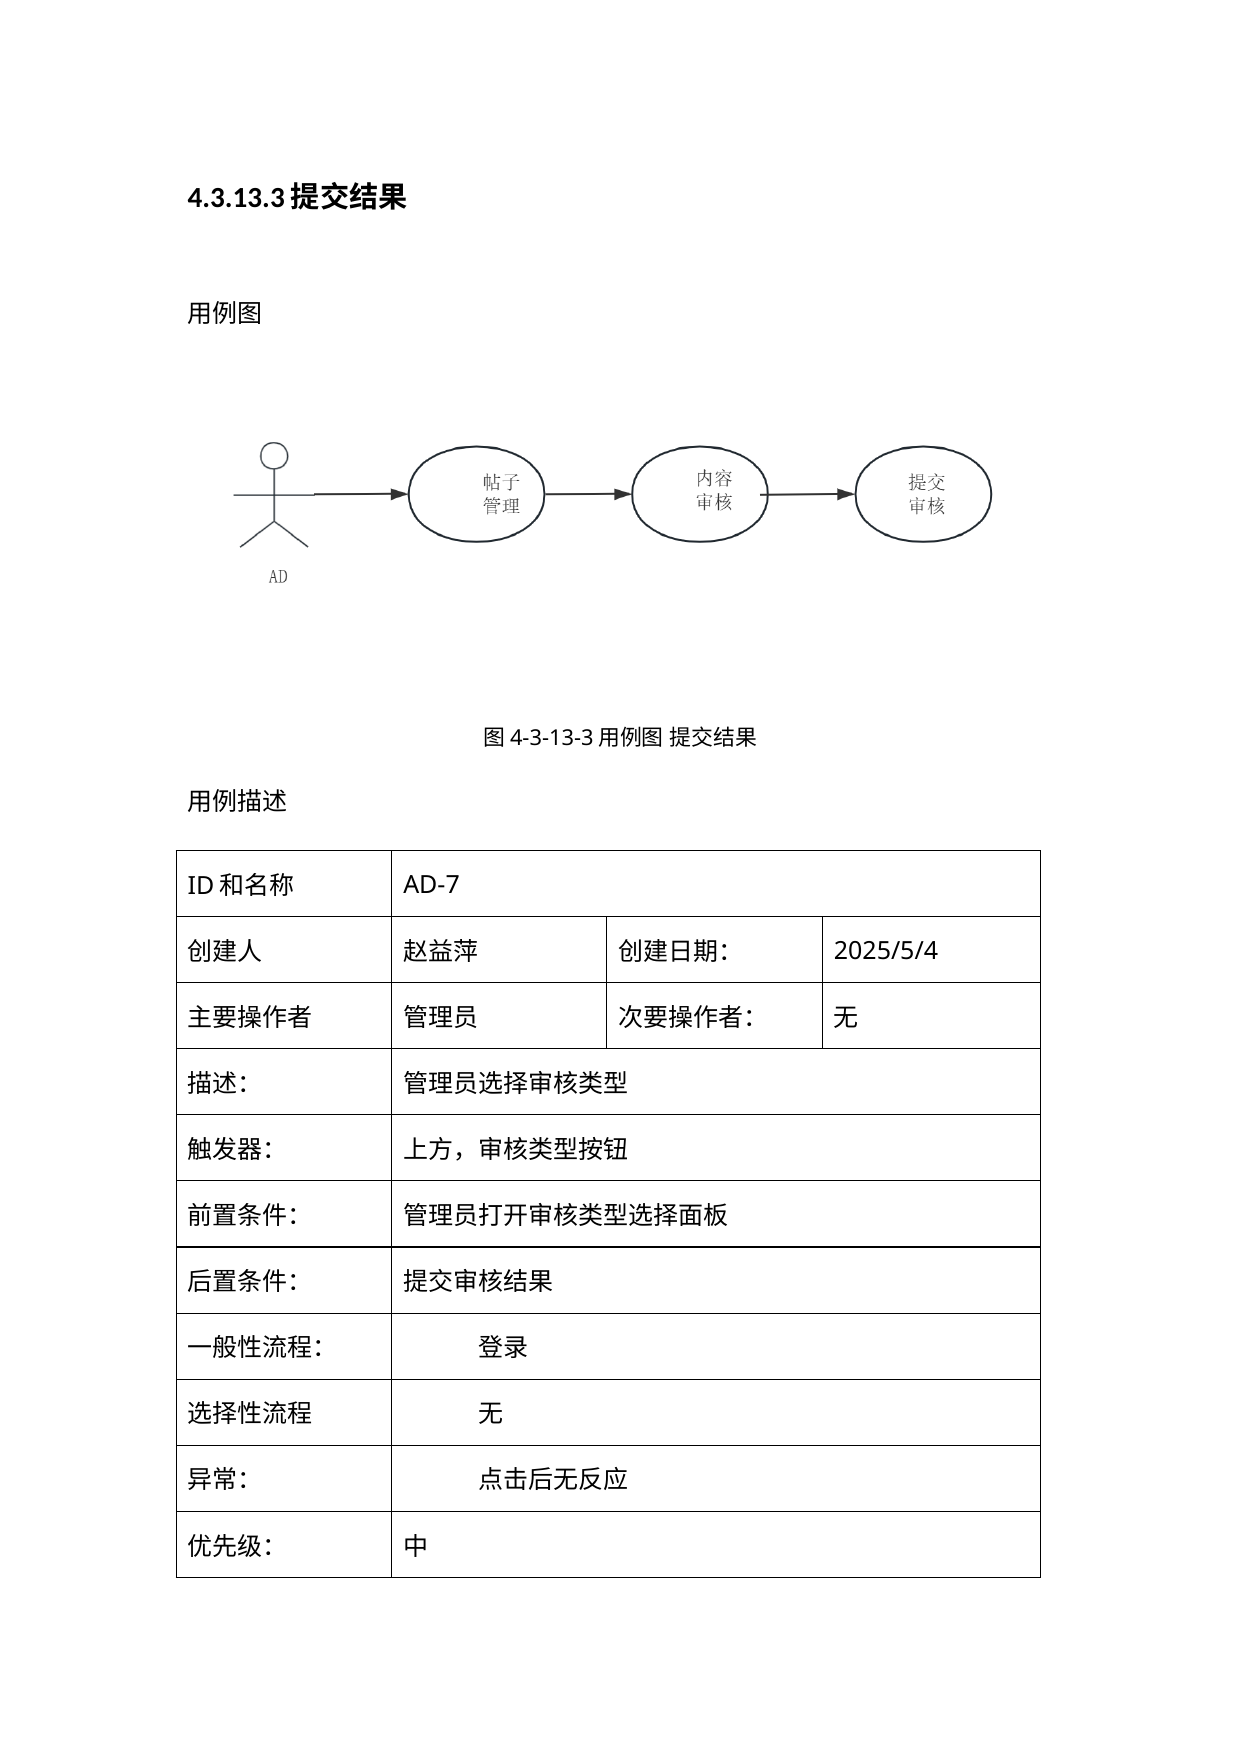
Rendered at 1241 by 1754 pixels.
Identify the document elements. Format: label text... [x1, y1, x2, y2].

table_cell 前置条件： [177, 1181, 391, 1246]
table_cell 提交审核结果 [392, 1248, 1040, 1312]
table_cell 创建日期： [607, 917, 822, 982]
table_cell 一般性流程： [177, 1314, 391, 1378]
table_cell 赵益萍 [392, 917, 606, 982]
table_cell 管理员 [392, 983, 606, 1048]
table_cell 无 [392, 1380, 1040, 1444]
table_cell 登录 [392, 1314, 1040, 1378]
table_cell 无 [823, 983, 1040, 1048]
table_cell 管理员选择审核类型 [392, 1049, 1040, 1114]
table_cell 上方，审核类型按钮 [392, 1115, 1040, 1180]
table_cell 描述： [177, 1049, 391, 1114]
text 图4-3-13-3用例图 提交结果 [187, 720, 1053, 752]
table_cell 触发器： [177, 1115, 391, 1180]
table_cell 次要操作者： [607, 983, 822, 1048]
picture [187, 362, 1052, 689]
table_header AD-7 [392, 851, 1040, 916]
table_cell 中 [392, 1512, 1040, 1577]
table_cell 优先级： [177, 1512, 391, 1577]
table_header ID和名称 [177, 851, 391, 916]
table_cell 选择性流程 [177, 1380, 391, 1444]
subtitle 4.3.13.3提交结果 [187, 162, 1053, 227]
table_cell 管理员打开审核类型选择面板 [392, 1181, 1040, 1246]
text 用例图 [187, 280, 1053, 345]
table_cell 后置条件： [177, 1248, 391, 1312]
table_cell 点击后无反应 [392, 1446, 1040, 1511]
text 用例描述 [187, 768, 1053, 833]
table_cell 2025/5/4 [823, 917, 1040, 982]
table_cell 主要操作者 [177, 983, 391, 1048]
table_cell 异常： [177, 1446, 391, 1511]
table_cell 创建人 [177, 917, 391, 982]
